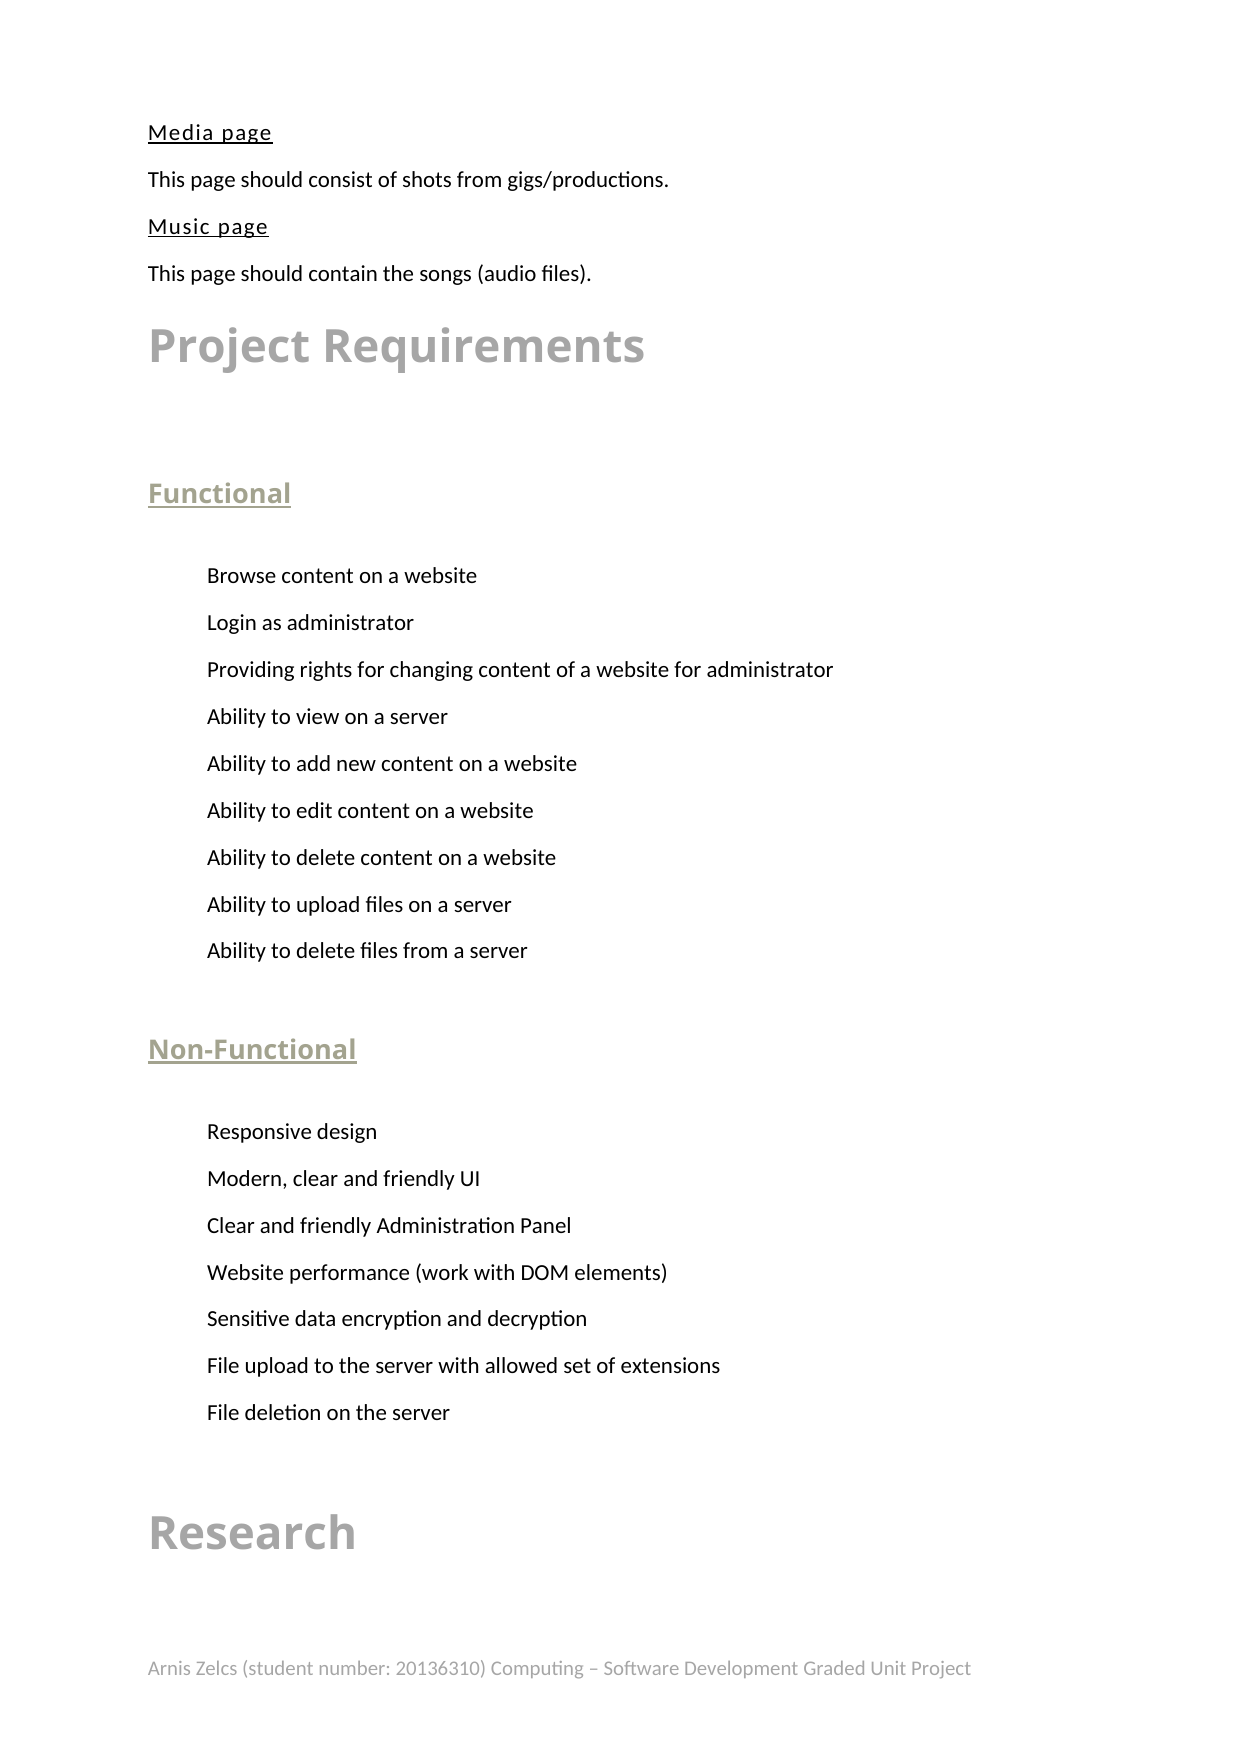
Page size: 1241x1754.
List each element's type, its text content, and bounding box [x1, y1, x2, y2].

subtitle Functional [148, 475, 1078, 512]
text File upload to the server with allowed set of extensions [148, 1351, 1078, 1379]
text Providing rights for changing content of a website for administrator [148, 655, 1078, 683]
text Ability to edit content on a website [148, 796, 1078, 824]
text Browse content on a website [148, 562, 1078, 590]
text This page should consist of shots from gigs/productions. [148, 165, 1078, 193]
subtitle Project Requirements [148, 314, 1078, 376]
text Ability to upload files on a server [148, 890, 1078, 918]
text File deletion on the server [148, 1398, 1078, 1426]
text Ability to add new content on a website [148, 749, 1078, 777]
text Website performance (work with DOM elements) [148, 1258, 1078, 1286]
subtitle Research [148, 1500, 1078, 1563]
text Sensitive data encryption and decryption [148, 1304, 1078, 1333]
subtitle Music page [148, 212, 1078, 240]
text Ability to delete files from a server [148, 937, 1078, 965]
subtitle Non-Functional [148, 1030, 1078, 1067]
text Modern, clear and friendly UI [148, 1164, 1078, 1192]
text This page should contain the songs (audio files). [148, 259, 1078, 287]
text Login as administrator [148, 608, 1078, 637]
text Responsive design [148, 1117, 1078, 1145]
subtitle Media page [148, 118, 1078, 146]
text Ability to delete content on a website [148, 843, 1078, 871]
text Ability to view on a server [148, 702, 1078, 730]
text Clear and friendly Administration Panel [148, 1211, 1078, 1239]
